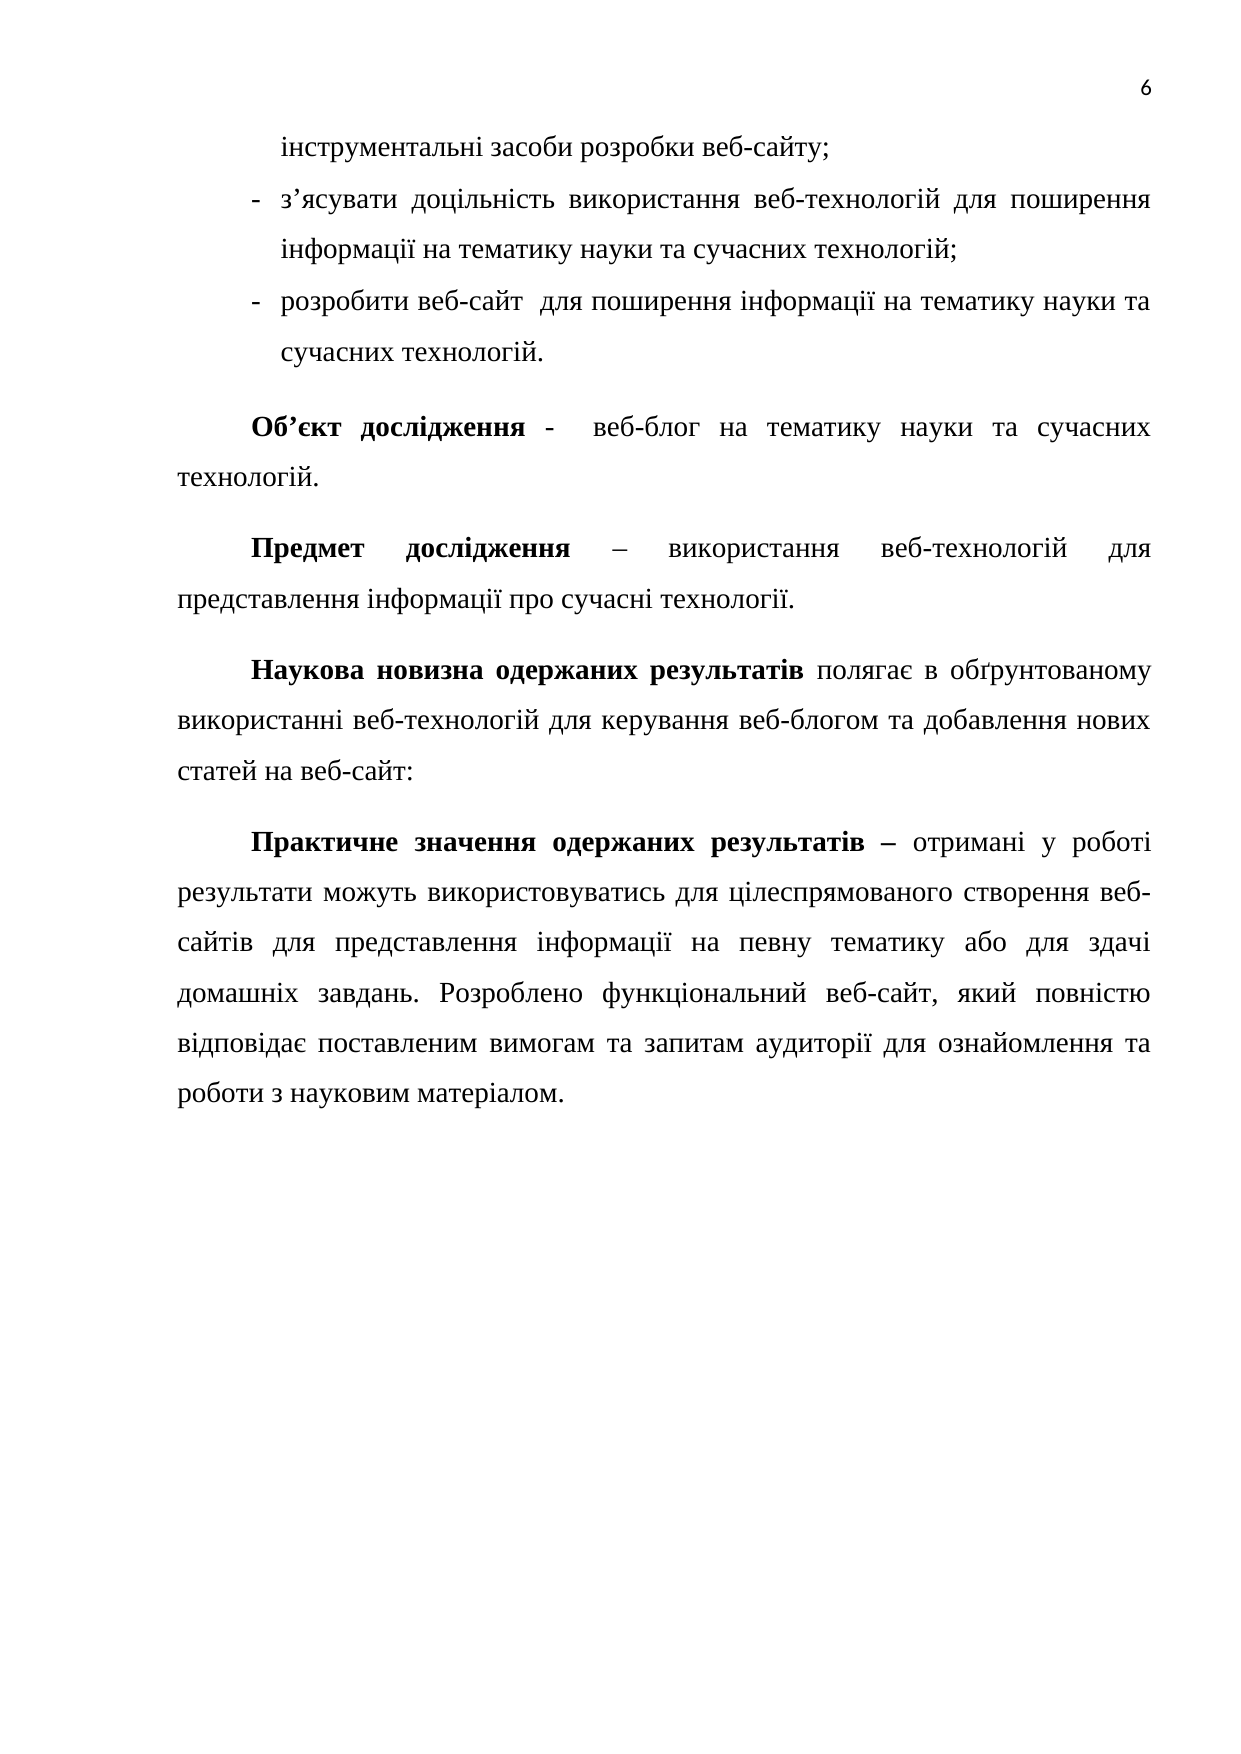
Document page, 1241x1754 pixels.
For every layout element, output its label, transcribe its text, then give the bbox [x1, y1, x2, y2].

text Наукова новизна одержаних результатів полягає в обґрунтованому використанні веб-технологій для керування веб-блогом та добавлення нових статей на веб-сайт: [177, 652, 1152, 786]
list розробити веб-сайт для поширення інформації на тематику науки та сучасних технологій. [251, 283, 1152, 367]
text Предмет дослідження – використання веб-технологій для представлення інформації про сучасні технології. [177, 531, 1152, 614]
text Об’єкт дослідження - веб-блог на тематику науки та сучасних технологій. [177, 409, 1152, 493]
text Практичне значення одержаних результатів – отримані у роботі результати можуть використовуватись для цілеспрямованого створення веб-сайтів для представлення інформації на певну тематику або для здачі домашніх завдань. Розроблено функціональний веб-сайт, який повністю відповідає поставленим вимогам та запитам аудиторії для ознайомлення та роботи з науковим матеріалом. [177, 824, 1152, 1109]
list з’ясувати доцільність використання веб-технологій для поширення інформації на тематику науки та сучасних технологій; [251, 181, 1152, 265]
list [251, 129, 1152, 163]
